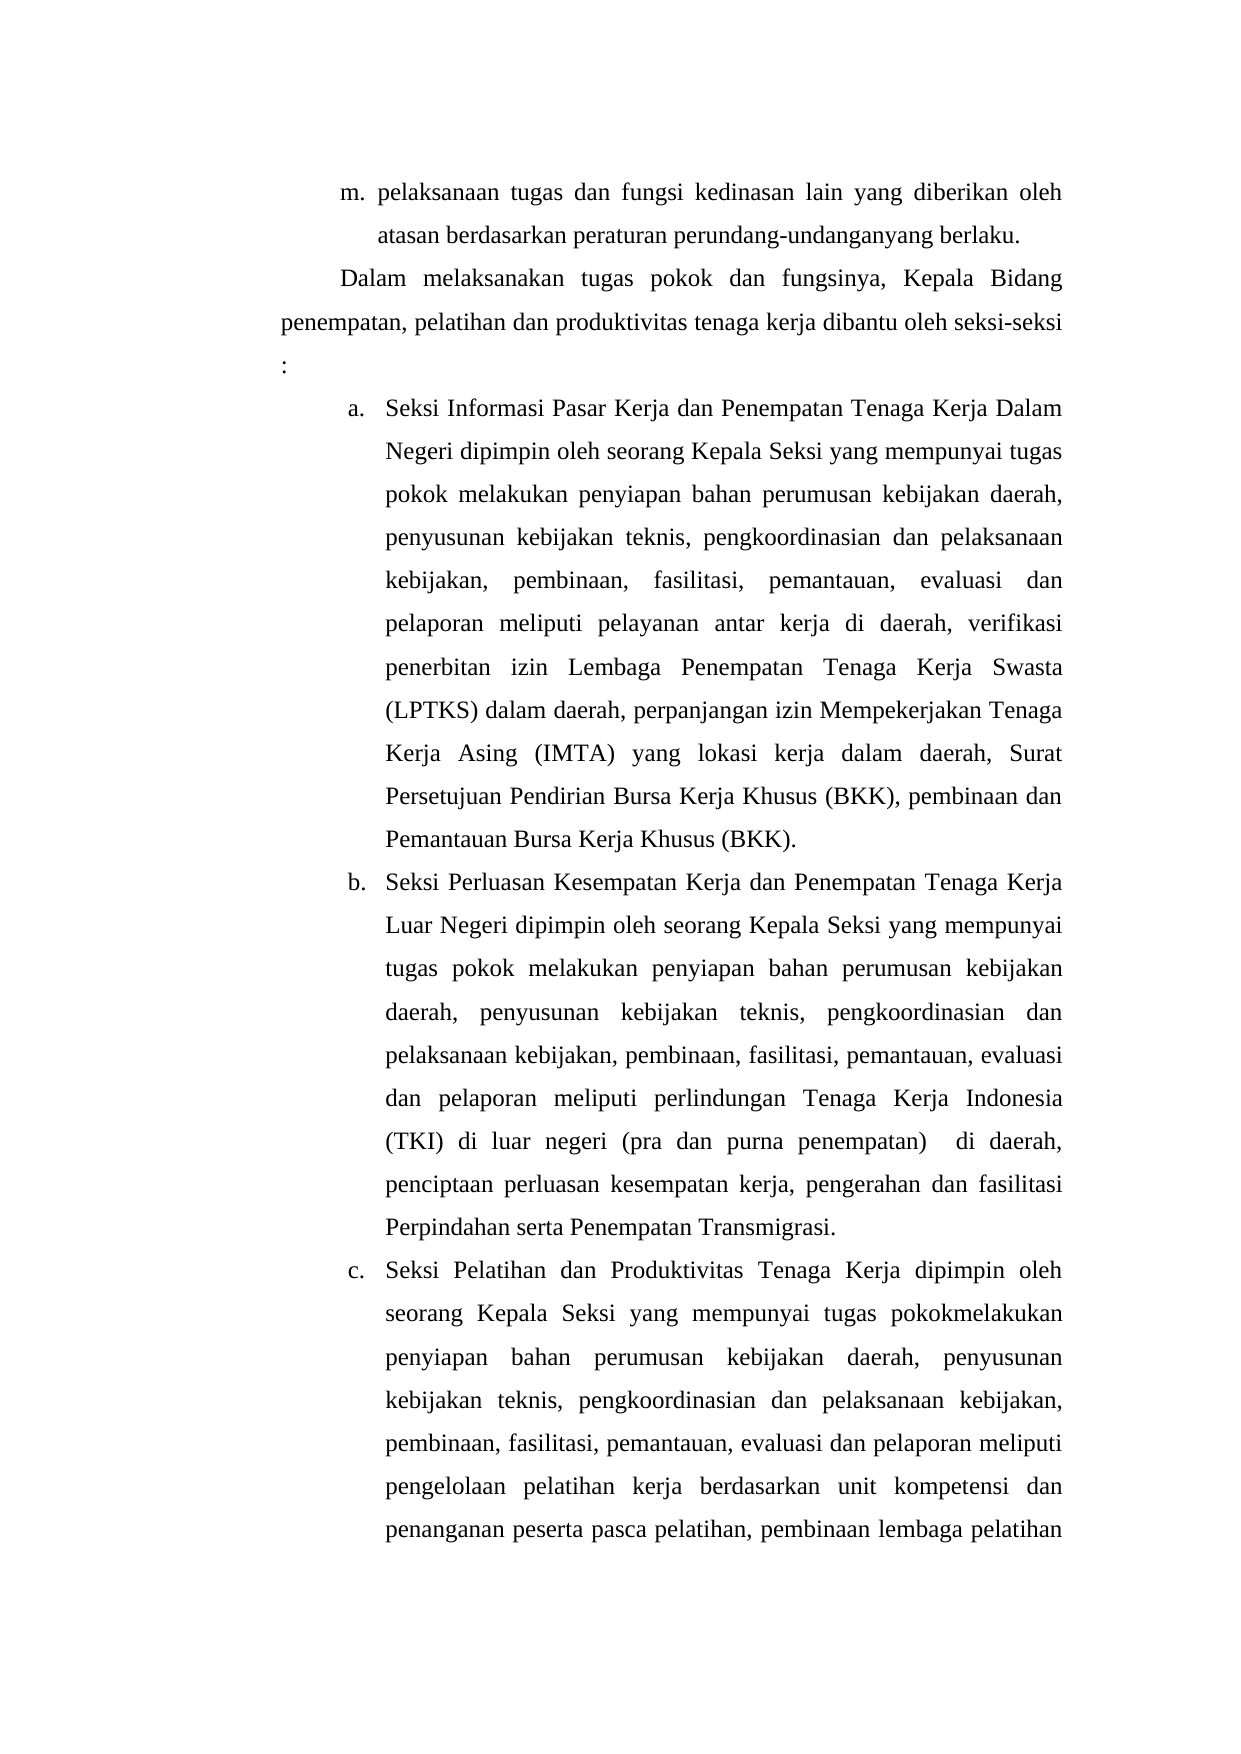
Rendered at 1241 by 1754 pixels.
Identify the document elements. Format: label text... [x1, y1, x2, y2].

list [348, 1255, 1063, 1543]
list pelaksanaan tugas dan fungsi kedinasan lain yang diberikan oleh atasan berdasarkan peraturan perundang-undanganyang berlaku. [340, 177, 1063, 249]
list Dalam melaksanakan tugas pokok dan fungsinya, Kepala Bidang penempatan, pelatihan dan produktivitas tenaga kerja dibantu oleh seksi-seksi : [281, 263, 1063, 378]
list Seksi Perluasan Kesempatan Kerja dan Penempatan Tenaga Kerja Luar Negeri dipimpin oleh seorang Kepala Seksi yang mempunyai tugas pokok melakukan penyiapan bahan perumusan kebijakan daerah, penyusunan kebijakan teknis, pengkoordinasian dan pelaksanaan kebijakan, pembinaan, fasilitasi, pemantauan, evaluasi dan pelaporan meliputi perlindungan Tenaga Kerja Indonesia (TKI) di luar negeri (pra dan purna penempatan) di daerah, penciptaan perluasan kesempatan kerja, pengerahan dan fasilitasi Perpindahan serta Penempatan Transmigrasi. [348, 867, 1063, 1241]
list Seksi Informasi Pasar Kerja dan Penempatan Tenaga Kerja Dalam Negeri dipimpin oleh seorang Kepala Seksi yang mempunyai tugas pokok melakukan penyiapan bahan perumusan kebijakan daerah, penyusunan kebijakan teknis, pengkoordinasian dan pelaksanaan kebijakan, pembinaan, fasilitasi, pemantauan, evaluasi dan pelaporan meliputi pelayanan antar kerja di daerah, verifikasi penerbitan izin Lembaga Penempatan Tenaga Kerja Swasta (LPTKS) dalam daerah, perpanjangan izin Mempekerjakan Tenaga Kerja Asing (IMTA) yang lokasi kerja dalam daerah, Surat Persetujuan Pendirian Bursa Kerja Khusus (BKK), pembinaan dan Pemantauan Bursa Kerja Khusus (BKK). [348, 393, 1063, 853]
